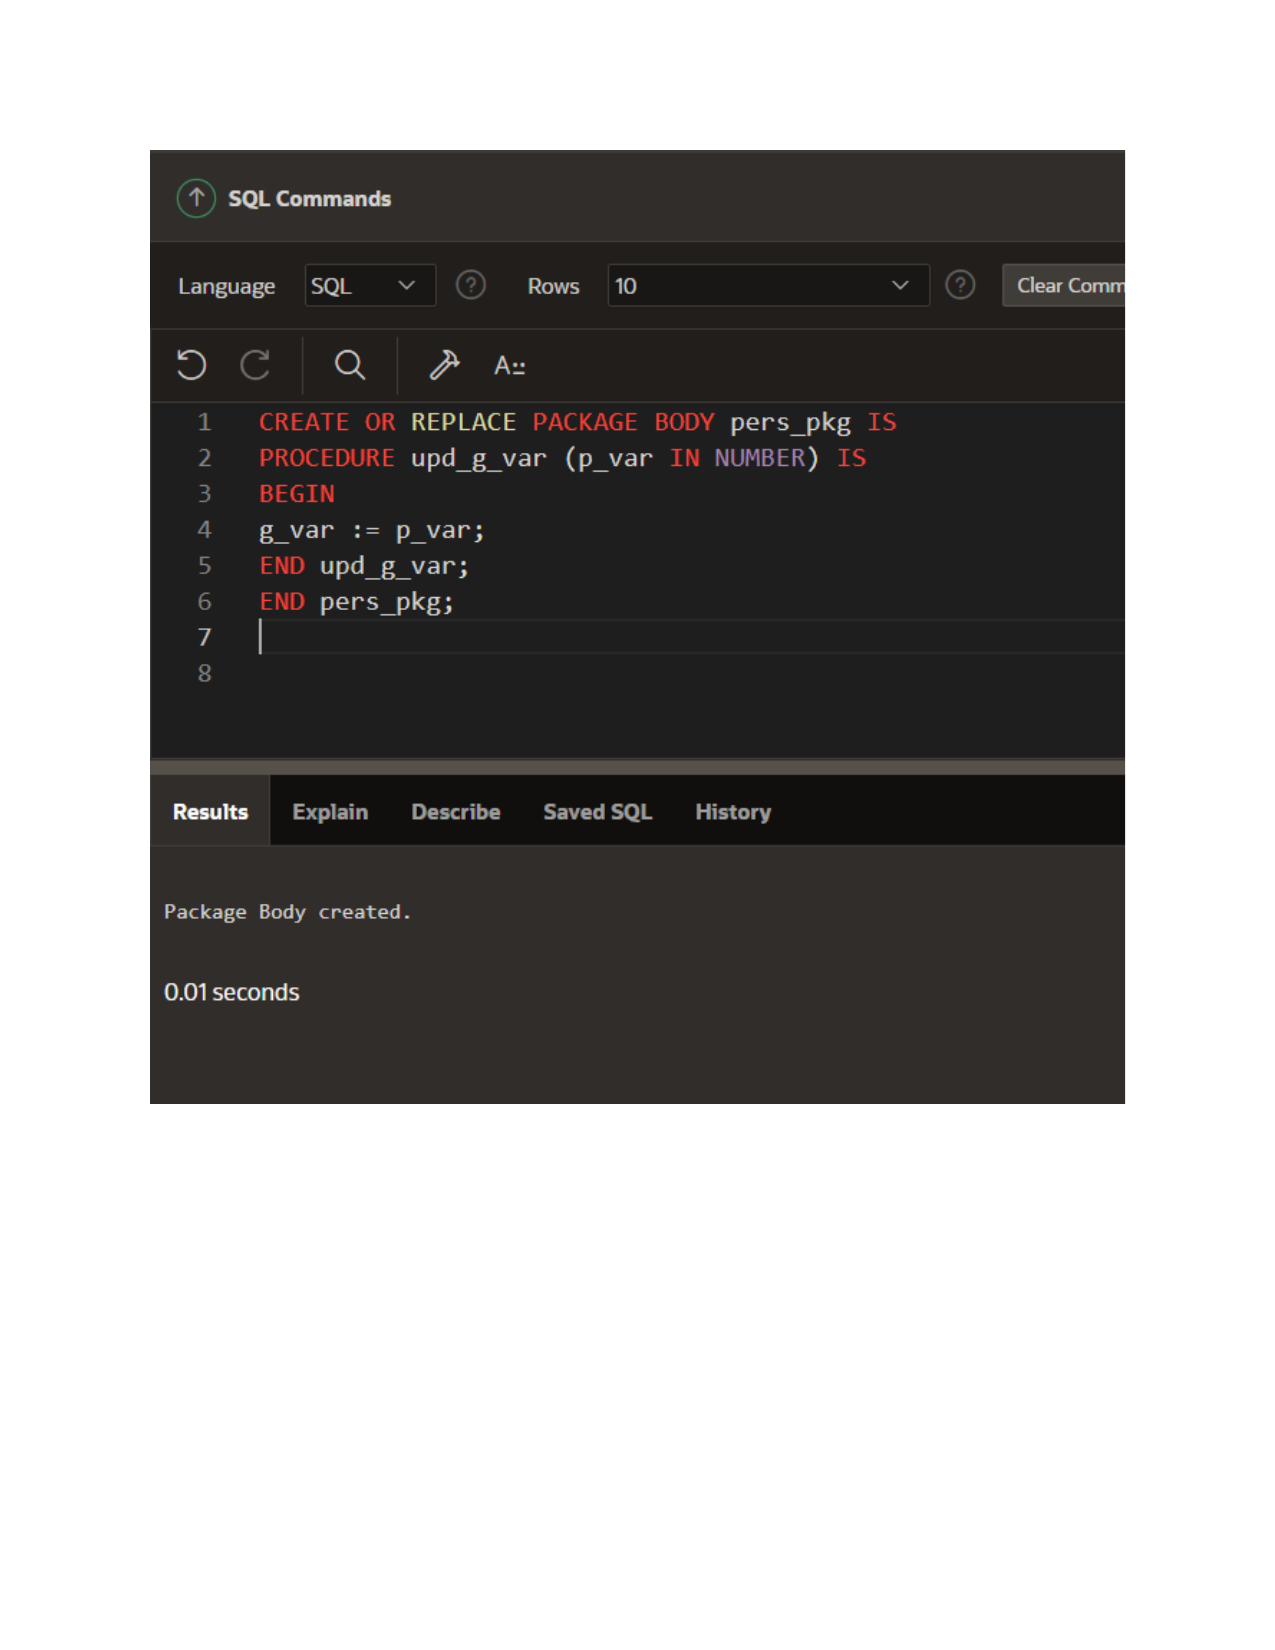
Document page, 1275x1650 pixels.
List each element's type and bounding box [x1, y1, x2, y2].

picture [150, 150, 1125, 1104]
